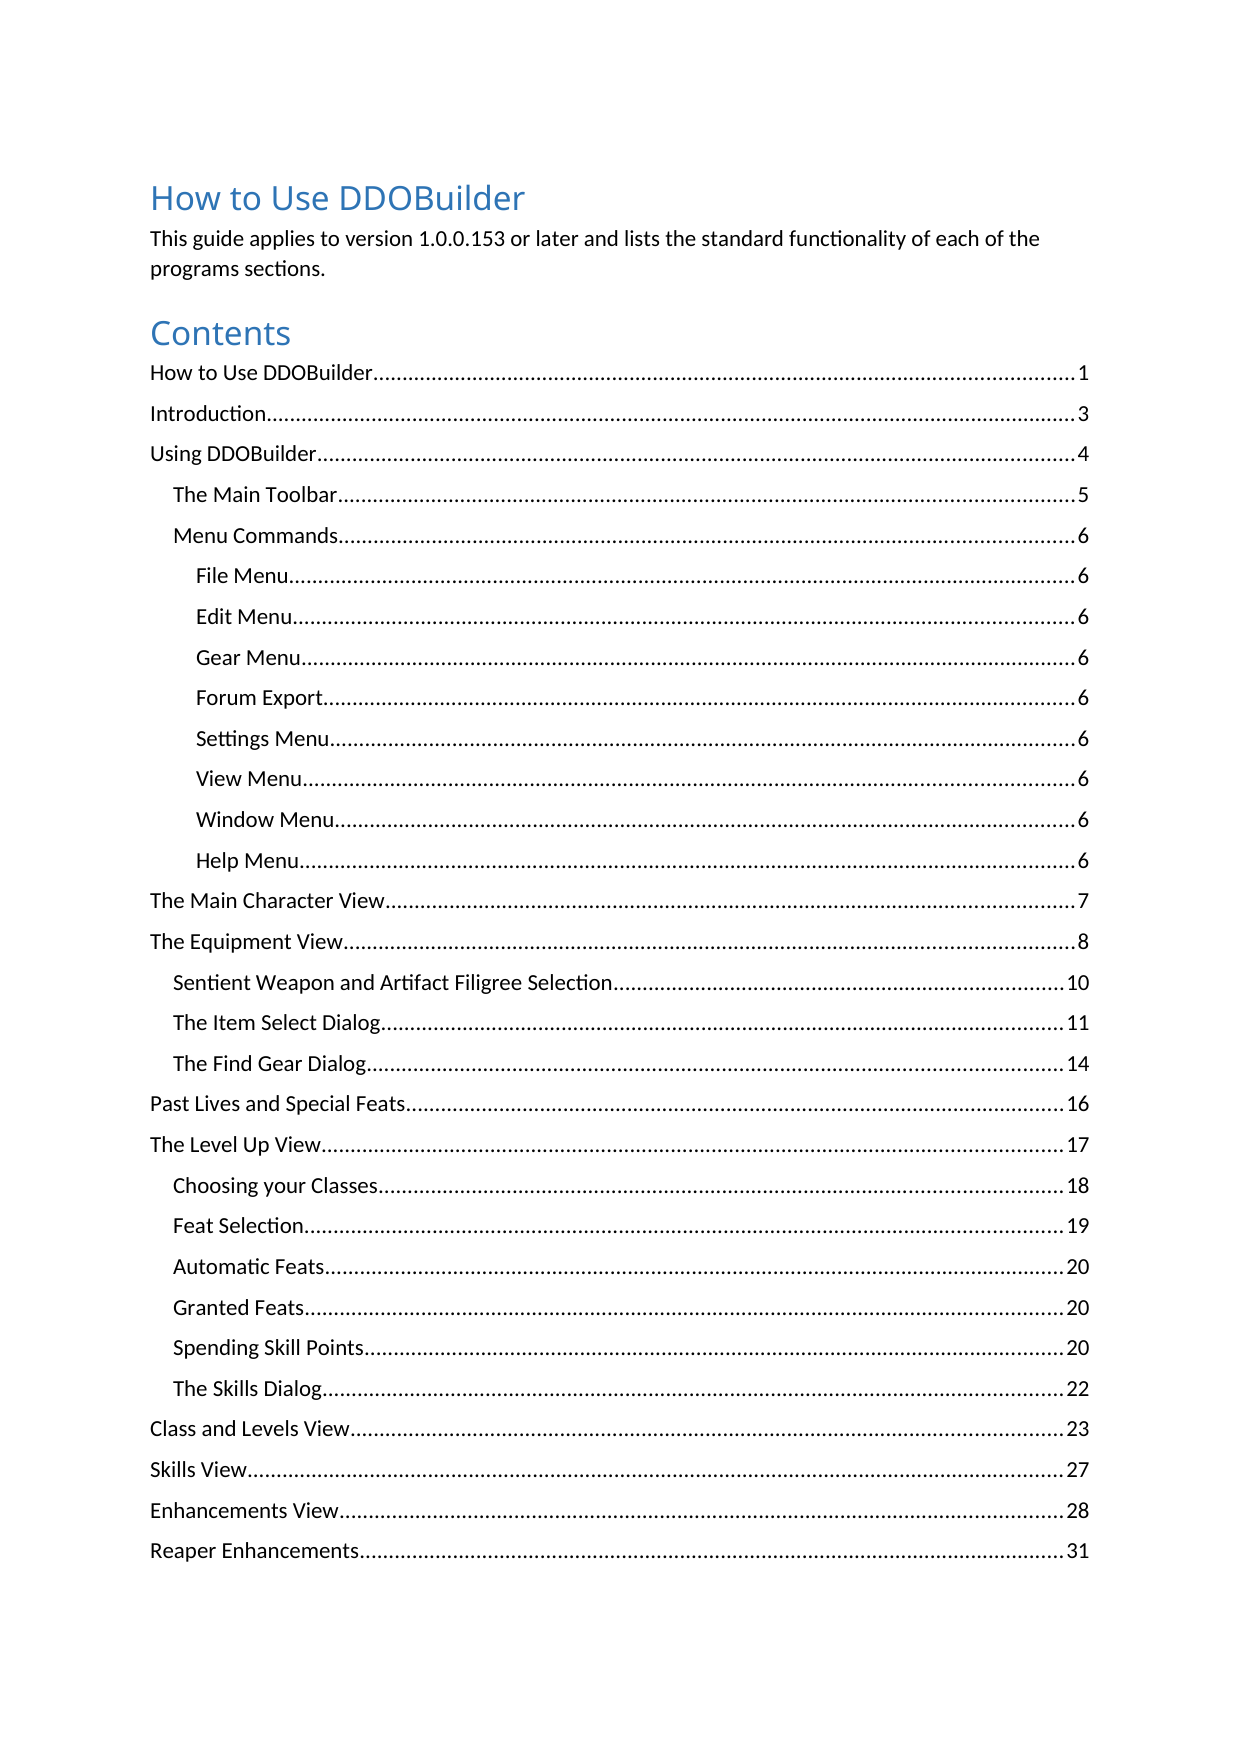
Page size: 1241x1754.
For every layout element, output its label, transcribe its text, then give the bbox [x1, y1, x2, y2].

subtitle How to Use DDOBuilder [150, 175, 1090, 220]
text This guide applies to version 1.0.0.153 or later and lists the standard functionality of each of the programs sections. [150, 224, 1090, 282]
